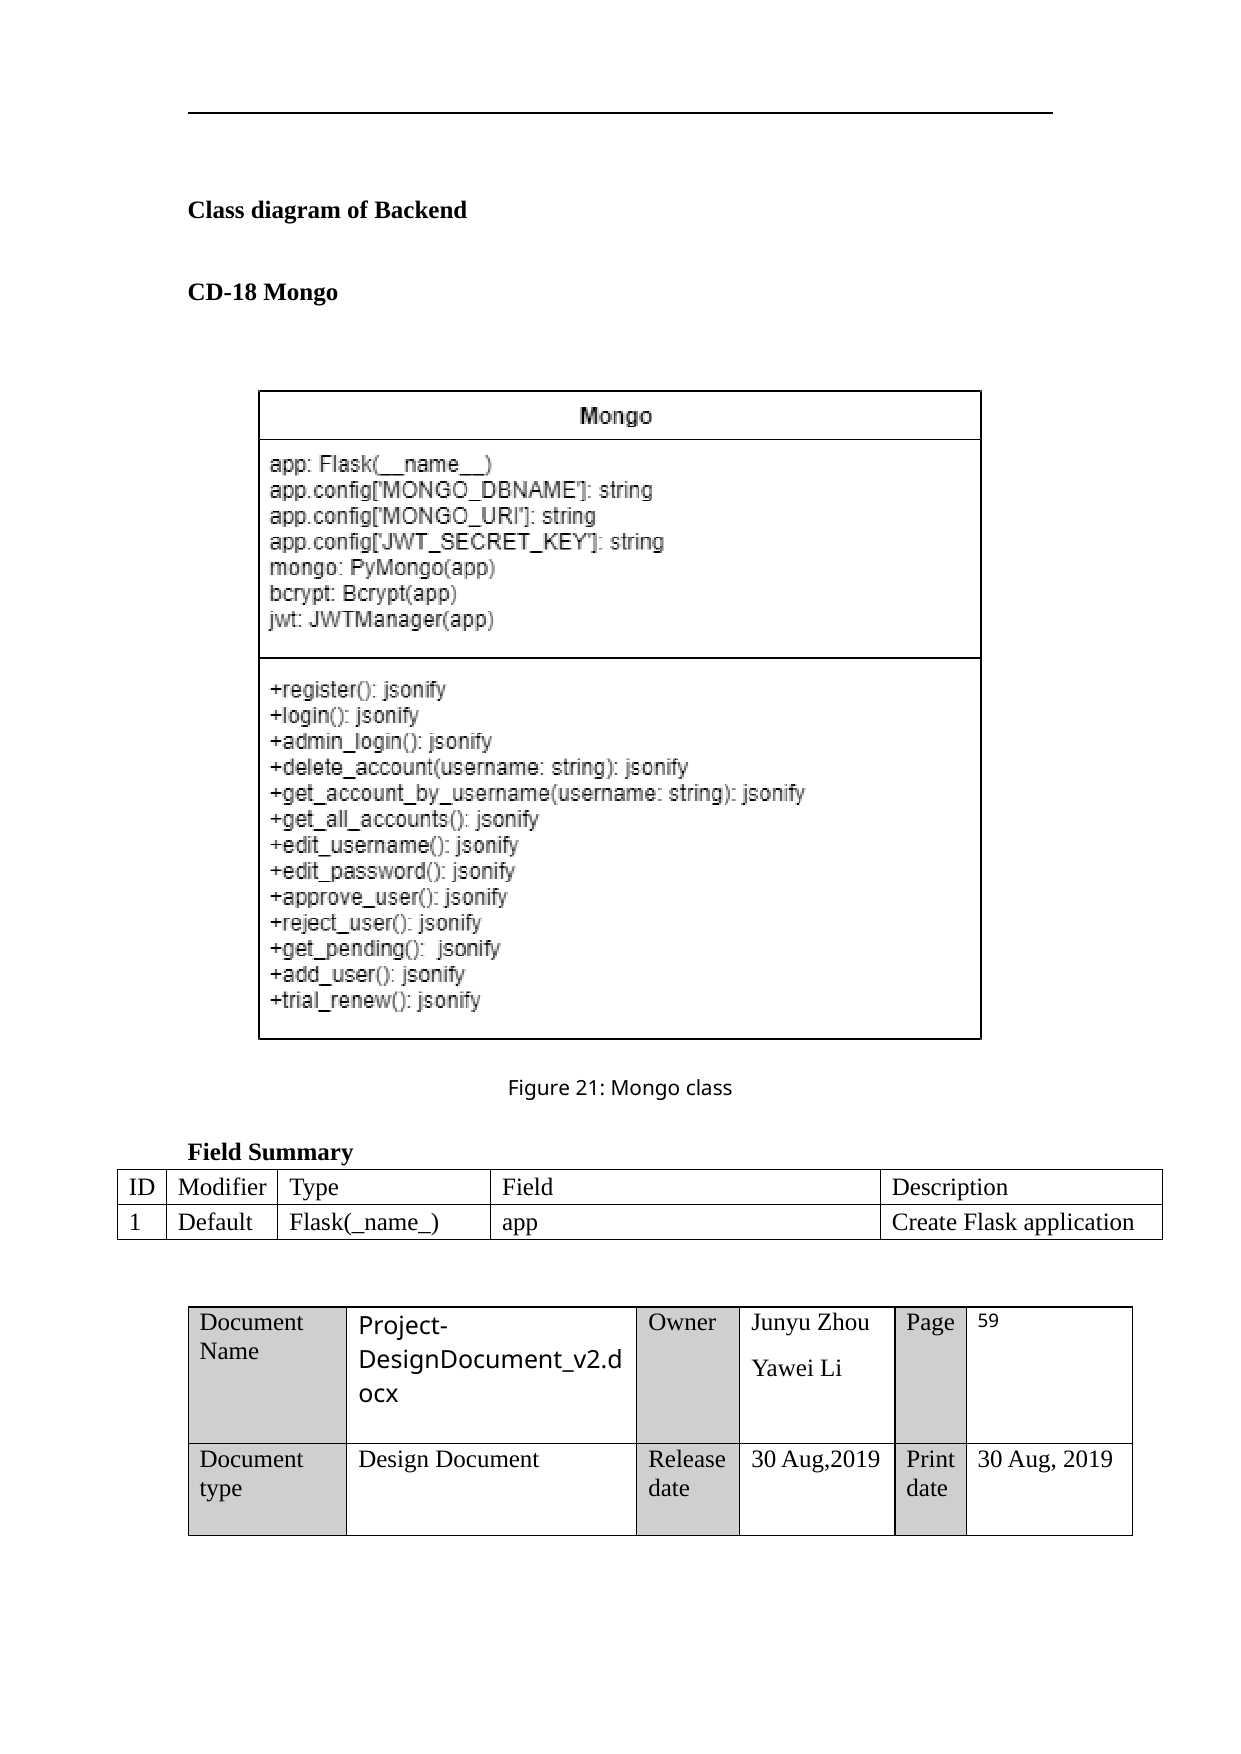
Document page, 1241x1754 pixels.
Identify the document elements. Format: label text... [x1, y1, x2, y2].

table_header Type [278, 1170, 490, 1204]
subtitle Class diagram of Backend [187, 193, 1053, 227]
table_cell 1 [118, 1205, 166, 1239]
table_header Description [881, 1170, 1162, 1204]
table_cell Create Flask application [881, 1205, 1162, 1239]
table_header Modifier [167, 1170, 277, 1204]
table_header Field [491, 1170, 880, 1204]
text Figure : Mongo class [187, 1070, 1053, 1104]
text Field Summary [187, 1135, 1053, 1169]
table_cell Flask(_name_) [278, 1205, 490, 1239]
subtitle CD-18 Mongo [187, 275, 1053, 309]
table_cell Default [167, 1205, 277, 1239]
picture [257, 390, 984, 1041]
table_header ID [118, 1170, 166, 1204]
table_cell app [491, 1205, 880, 1239]
